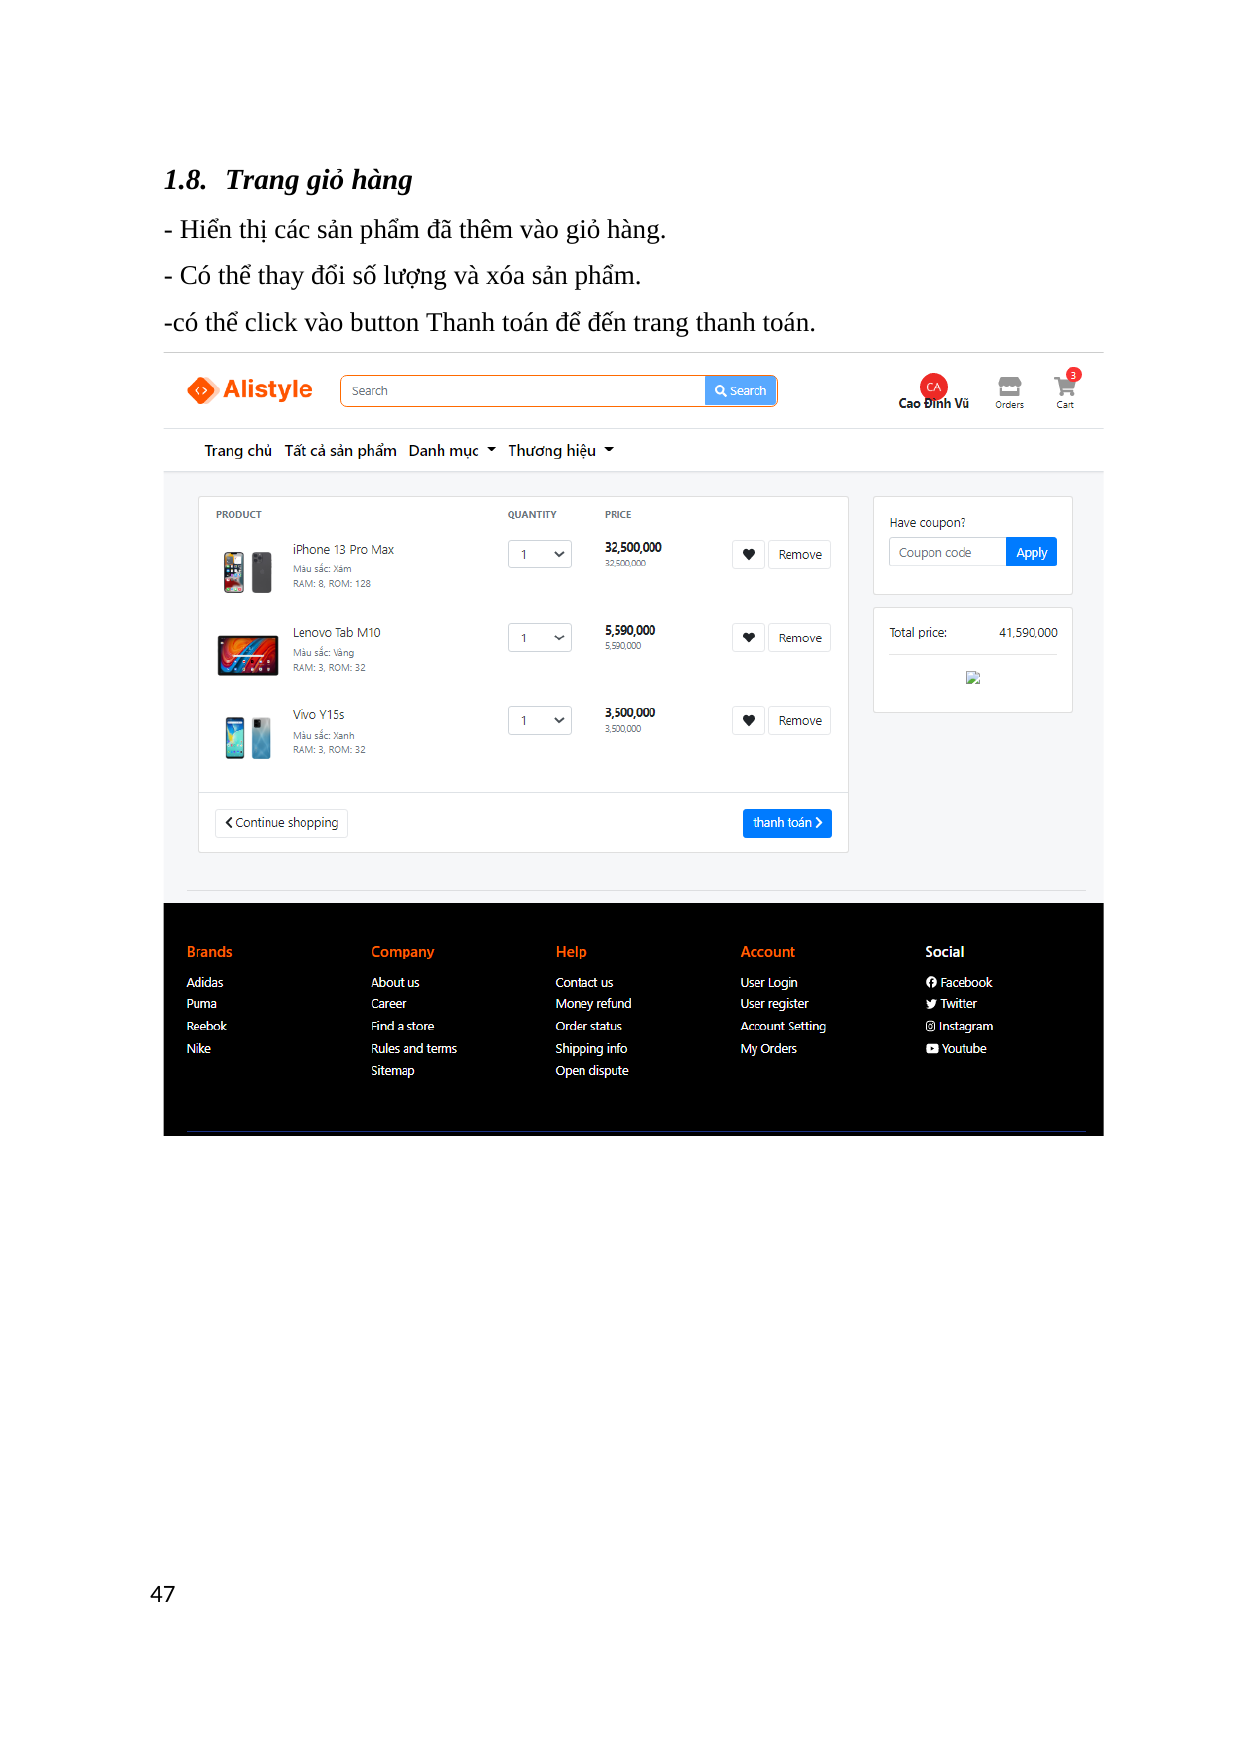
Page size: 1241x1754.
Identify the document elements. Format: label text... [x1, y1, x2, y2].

list -có thể click vào button Thanh toán để đến trang thanh toán. [164, 306, 1090, 337]
list - Hiển thị các sản phẩm đã thêm vào giỏ hàng. [164, 213, 1090, 244]
list - Có thể thay đổi số lượng và xóa sản phẩm. [164, 259, 1090, 291]
list Trang giỏ hàng [150, 162, 1090, 196]
picture [163, 352, 1104, 1136]
